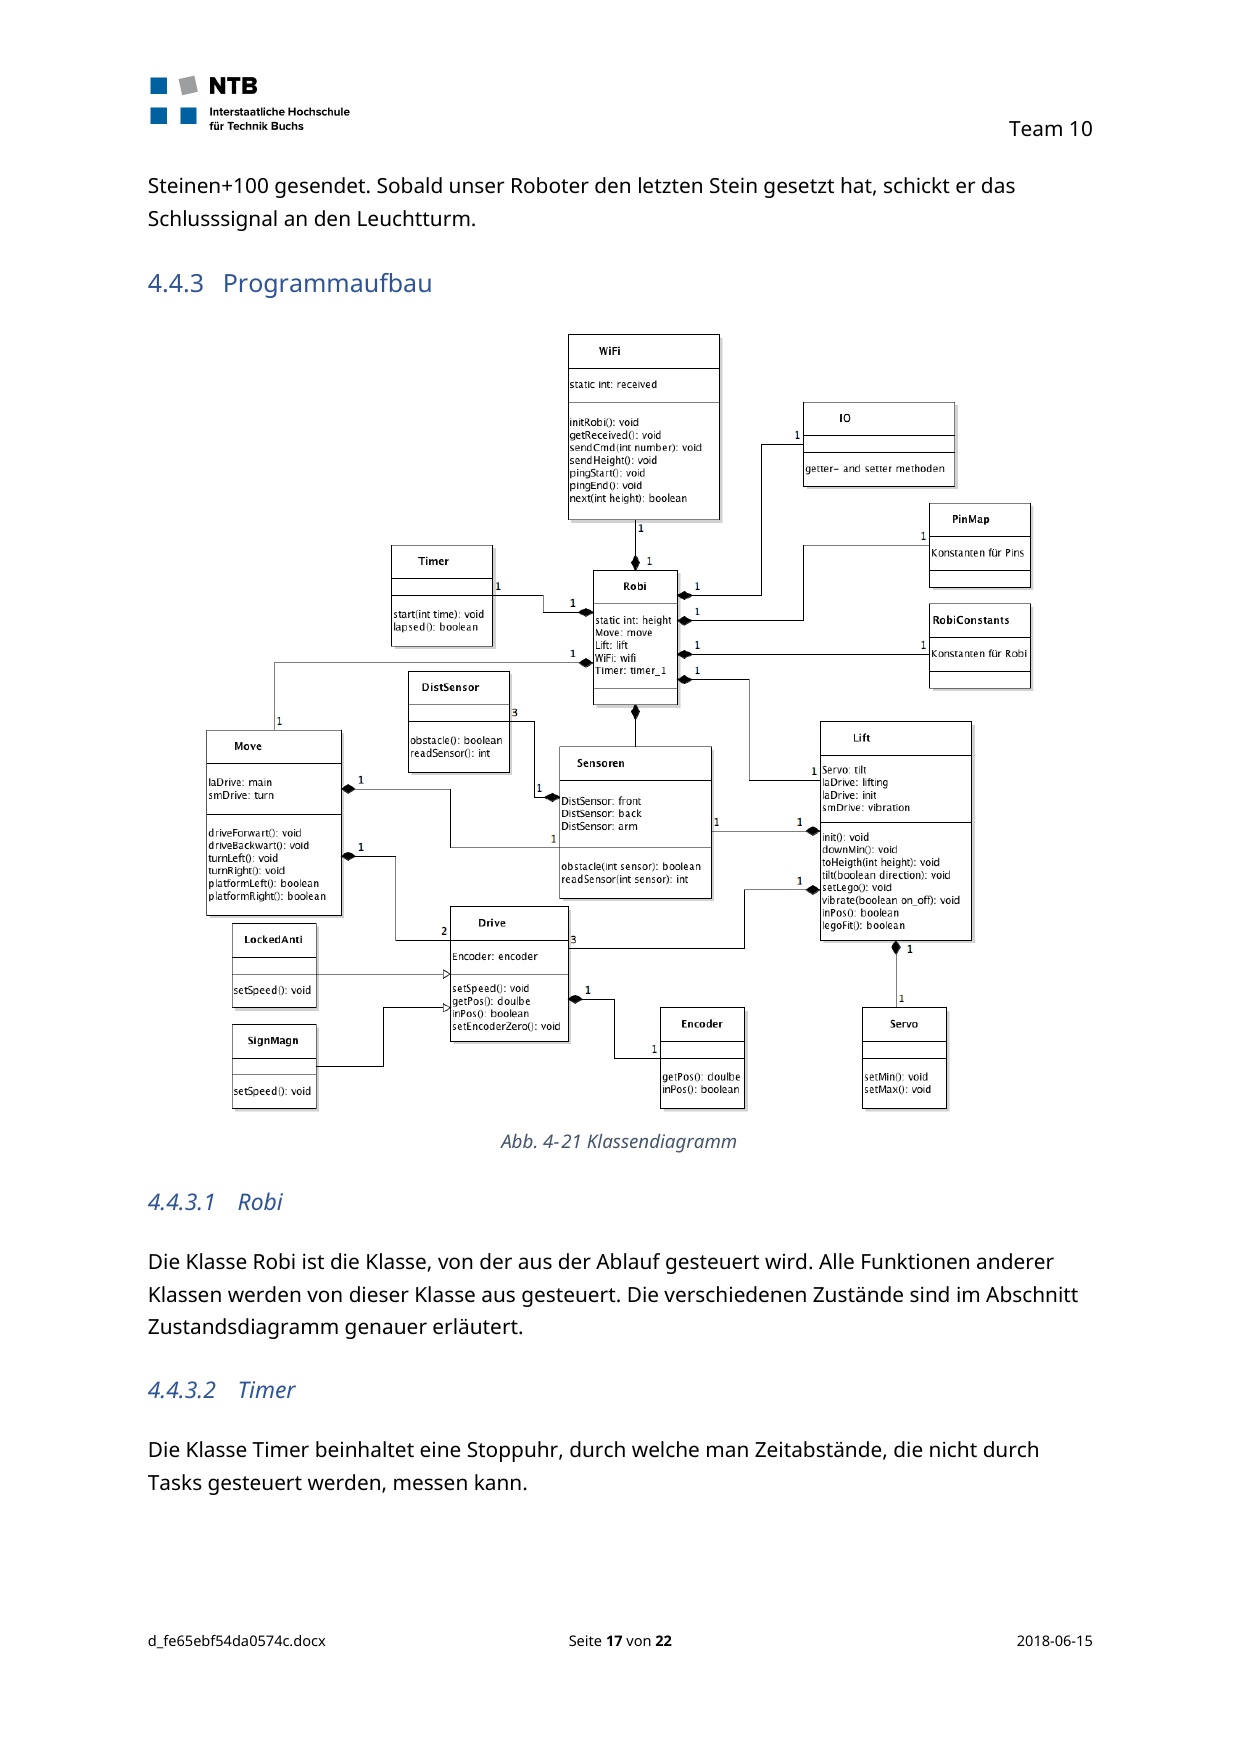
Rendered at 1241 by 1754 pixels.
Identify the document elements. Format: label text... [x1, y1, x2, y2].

subtitle Robi [148, 1186, 1093, 1218]
text Die Klasse Robi ist die Klasse, von der aus der Ablauf gesteuert wird. Alle Funktionen anderer Klassen werden von dieser Klasse aus gesteuert. Die verschiedenen Zustände sind im Abschnitt Zustandsdiagramm genauer erläutert. [148, 1247, 1093, 1341]
text Die Klasse Timer beinhaltet eine Stoppuhr, durch welche man Zeitabstände, die nicht durch Tasks gesteuert werden, messen kann. [148, 1435, 1093, 1496]
subtitle Programmaufbau [148, 266, 1093, 300]
picture [206, 334, 1034, 1112]
picture [147, 73, 355, 137]
subtitle Timer [148, 1374, 1093, 1406]
